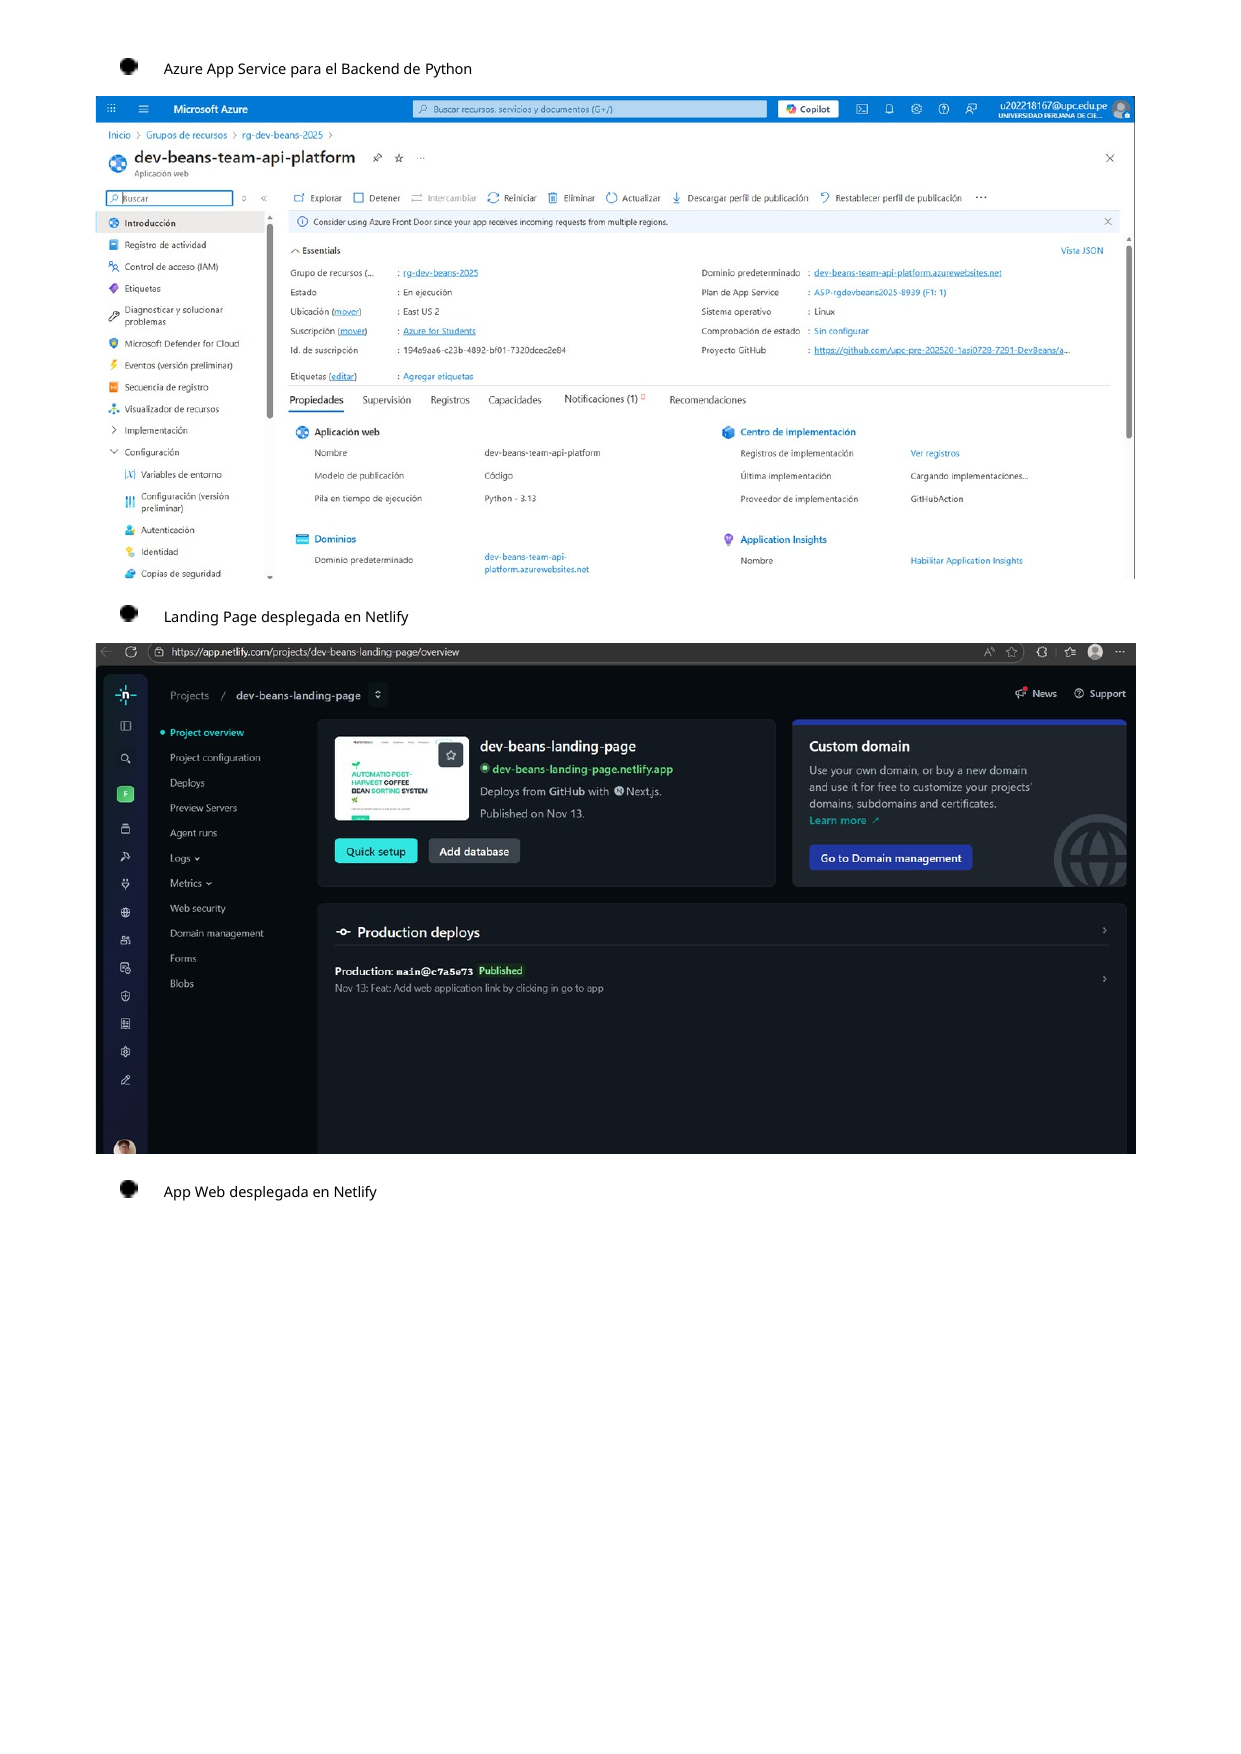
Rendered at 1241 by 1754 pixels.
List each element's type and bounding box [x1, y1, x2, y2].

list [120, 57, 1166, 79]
picture [120, 605, 138, 622]
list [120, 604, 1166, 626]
picture [95, 96, 1135, 579]
picture [95, 643, 1136, 1154]
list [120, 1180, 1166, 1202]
picture [120, 1180, 138, 1198]
picture [120, 58, 138, 75]
